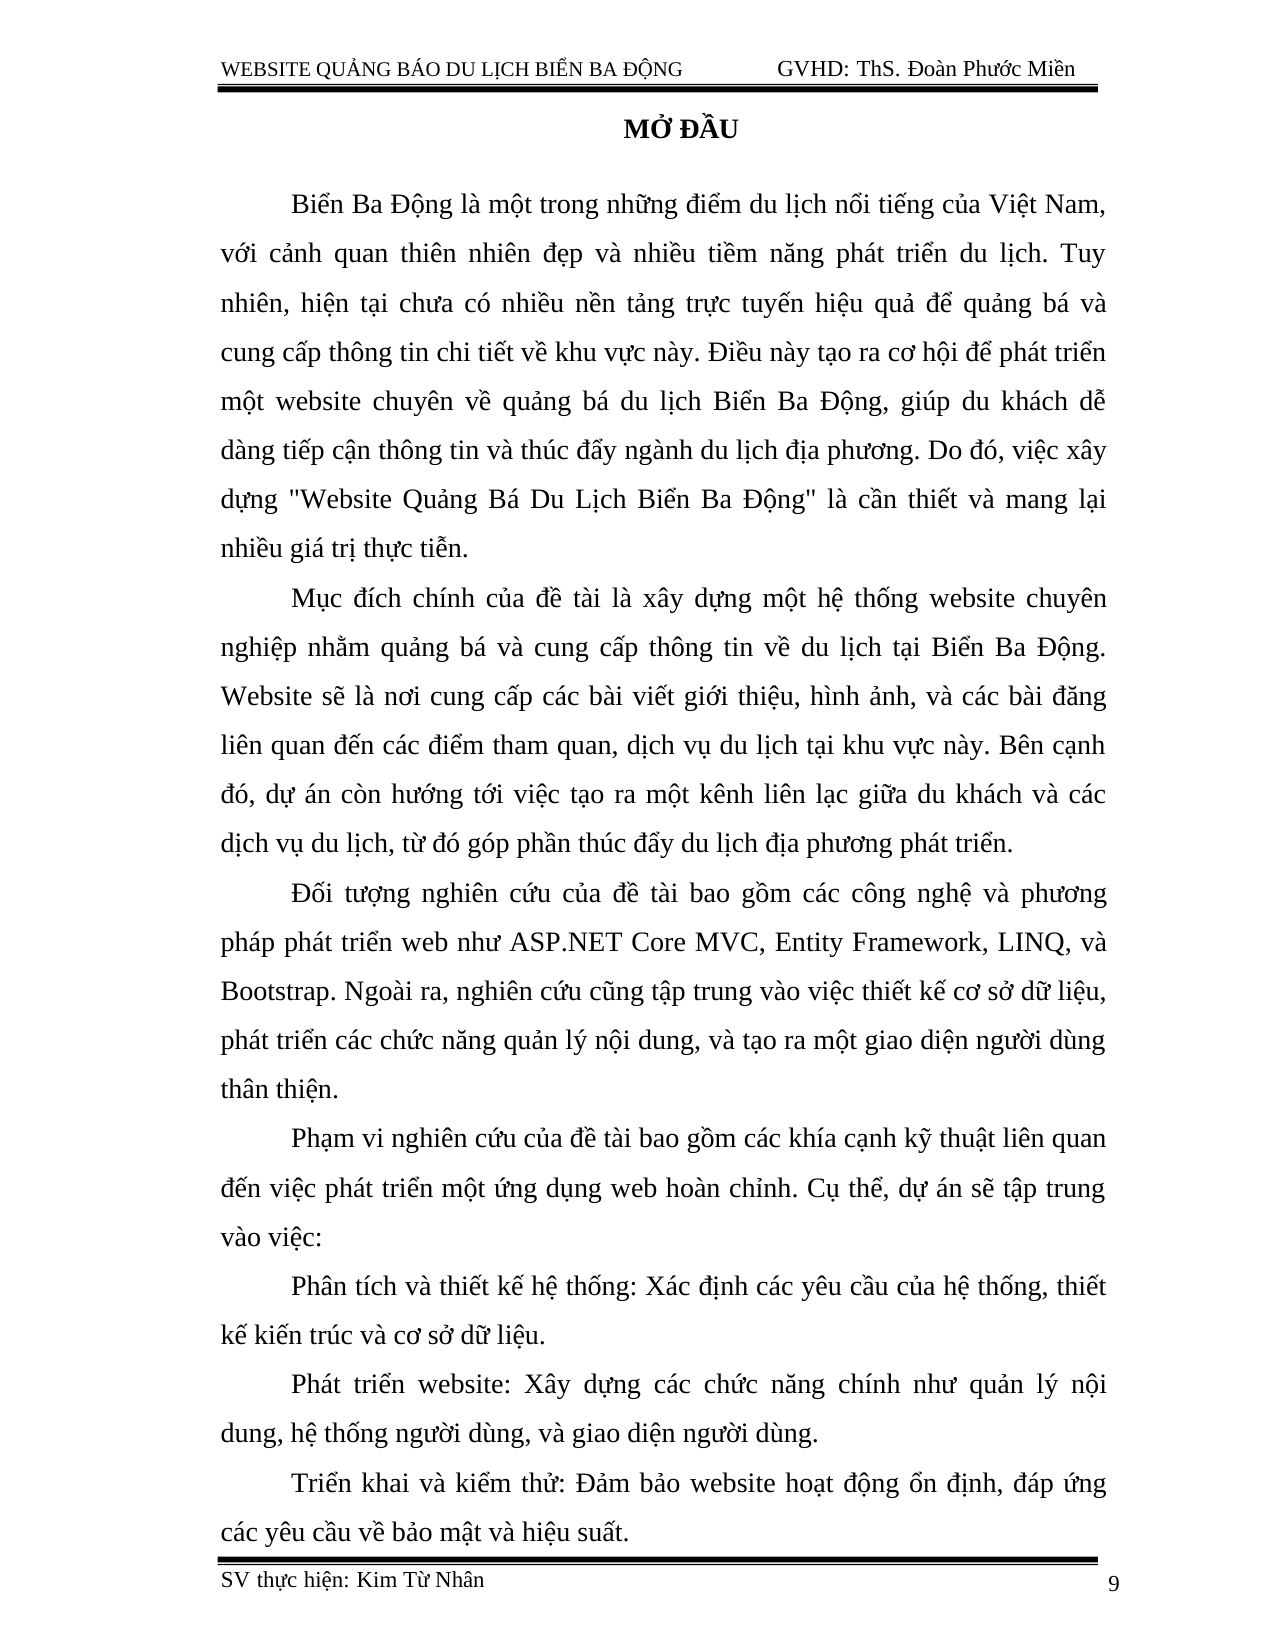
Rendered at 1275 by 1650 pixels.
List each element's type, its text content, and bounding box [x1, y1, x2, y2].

text Biển Ba Động là một trong những điểm du lịch nổi tiếng của Việt Nam, với cảnh quan thiên nhiên đẹp và nhiều tiềm năng phát triển du lịch. Tuy nhiên, hiện tại chưa có nhiều nền tảng trực tuyến hiệu quả để quảng bá và cung cấp thông tin chi tiết về khu vực này. Điều này tạo ra cơ hội để phát triển một website chuyên về quảng bá du lịch Biển Ba Động, giúp du khách dễ dàng tiếp cận thông tin và thúc đẩy ngành du lịch địa phương. Do đó, việc xây dựng "Website Quảng Bá Du Lịch Biển Ba Động" là cần thiết và mang lại nhiều giá trị thực tiễn. [220, 187, 1108, 564]
text Phát triển website: Xây dựng các chức năng chính như quản lý nội dung, hệ thống người dùng, và giao diện người dùng. [220, 1367, 1108, 1449]
text Phân tích và thiết kế hệ thống: Xác định các yêu cầu của hệ thống, thiết kế kiến trúc và cơ sở dữ liệu. [220, 1269, 1108, 1351]
text Đối tượng nghiên cứu của đề tài bao gồm các công nghệ và phương pháp phát triển web như ASP.NET Core MVC, Entity Framework, LINQ, và Bootstrap. Ngoài ra, nghiên cứu cũng tập trung vào việc thiết kế cơ sở dữ liệu, phát triển các chức năng quản lý nội dung, và tạo ra một giao diện người dùng thân thiện. [220, 876, 1108, 1105]
subtitle MỞ ĐẦU [213, 112, 1150, 144]
text Phạm vi nghiên cứu của đề tài bao gồm các khía cạnh kỹ thuật liên quan đến việc phát triển một ứng dụng web hoàn chỉnh. Cụ thể, dự án sẽ tập trung vào việc: [220, 1122, 1108, 1252]
text Mục đích chính của đề tài là xây dựng một hệ thống website chuyên nghiệp nhằm quảng bá và cung cấp thông tin về du lịch tại Biển Ba Động. Website sẽ là nơi cung cấp các bài viết giới thiệu, hình ảnh, và các bài đăng liên quan đến các điểm tham quan, dịch vụ du lịch tại khu vực này. Bên cạnh đó, dự án còn hướng tới việc tạo ra một kênh liên lạc giữa du khách và các dịch vụ du lịch, từ đó góp phần thúc đẩy du lịch địa phương phát triển. [220, 581, 1108, 859]
text Triển khai và kiểm thử: Đảm bảo website hoạt động ổn định, đáp ứng các yêu cầu về bảo mật và hiệu suất. [220, 1466, 1108, 1547]
